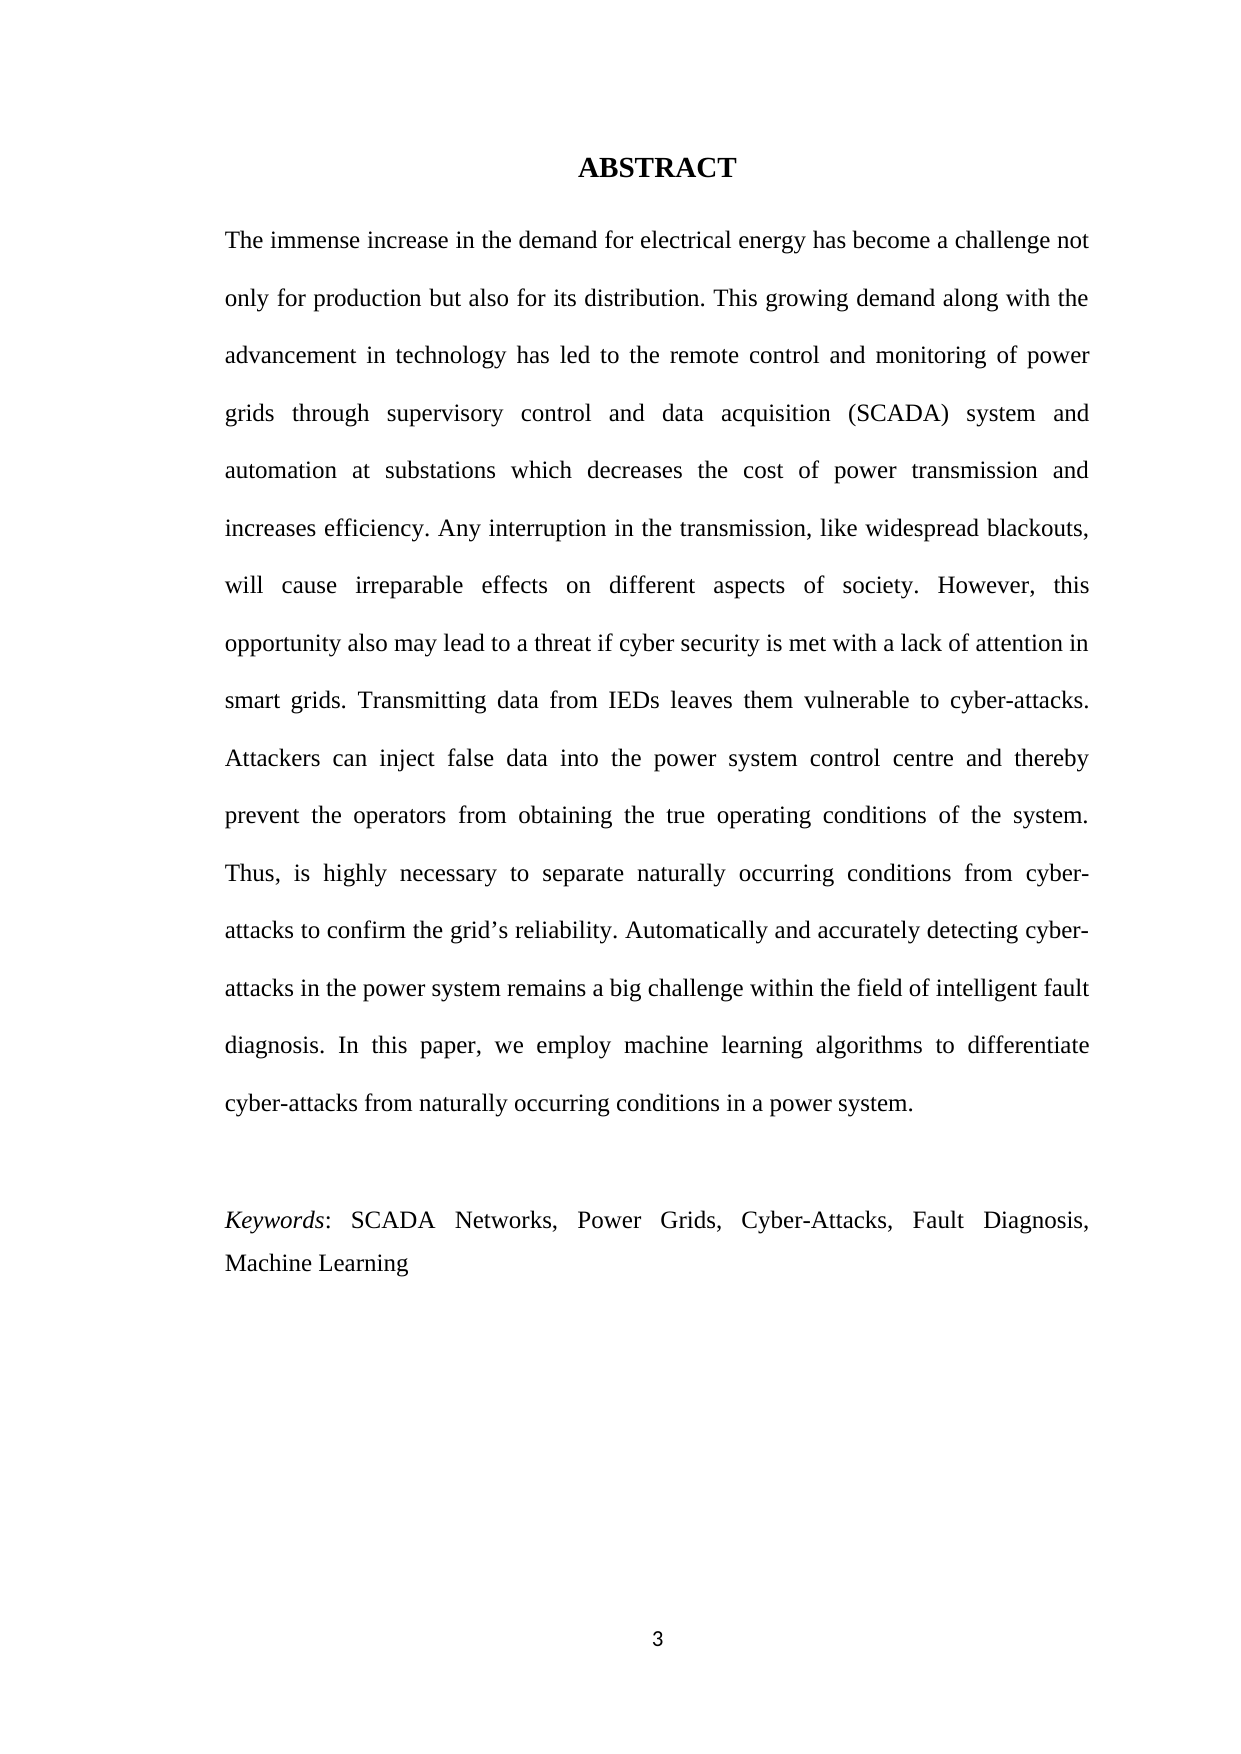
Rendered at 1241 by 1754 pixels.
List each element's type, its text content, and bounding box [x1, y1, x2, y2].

text The immense increase in the demand for electrical energy has become a challenge not only for production but also for its distribution. This growing demand along with the advancement in technology has led to the remote control and monitoring of power grids through supervisory control and data acquisition (SCADA) system and automation at substations which decreases the cost of power transmission and increases efficiency. Any interruption in the transmission, like widespread blackouts, will cause irreparable effects on different aspects of society. However, this opportunity also may lead to a threat if cyber security is met with a lack of attention in smart grids. Transmitting data from IEDs leaves them vulnerable to cyber-attacks. Attackers can inject false data into the power system control centre and thereby prevent the operators from obtaining the true operating conditions of the system. Thus, is highly necessary to separate naturally occurring conditions from cyber-attacks to confirm the grid’s reliability. Automatically and accurately detecting cyber-attacks in the power system remains a big challenge within the field of intelligent fault diagnosis. In this paper, we employ machine learning algorithms to differentiate cyber-attacks from naturally occurring conditions in a power system. [224, 225, 1090, 1117]
text Keywords: SCADA Networks, Power Grids, Cyber-Attacks, Fault Diagnosis, Machine Learning [224, 1205, 1090, 1277]
subtitle ABSTRACT [224, 150, 1090, 183]
